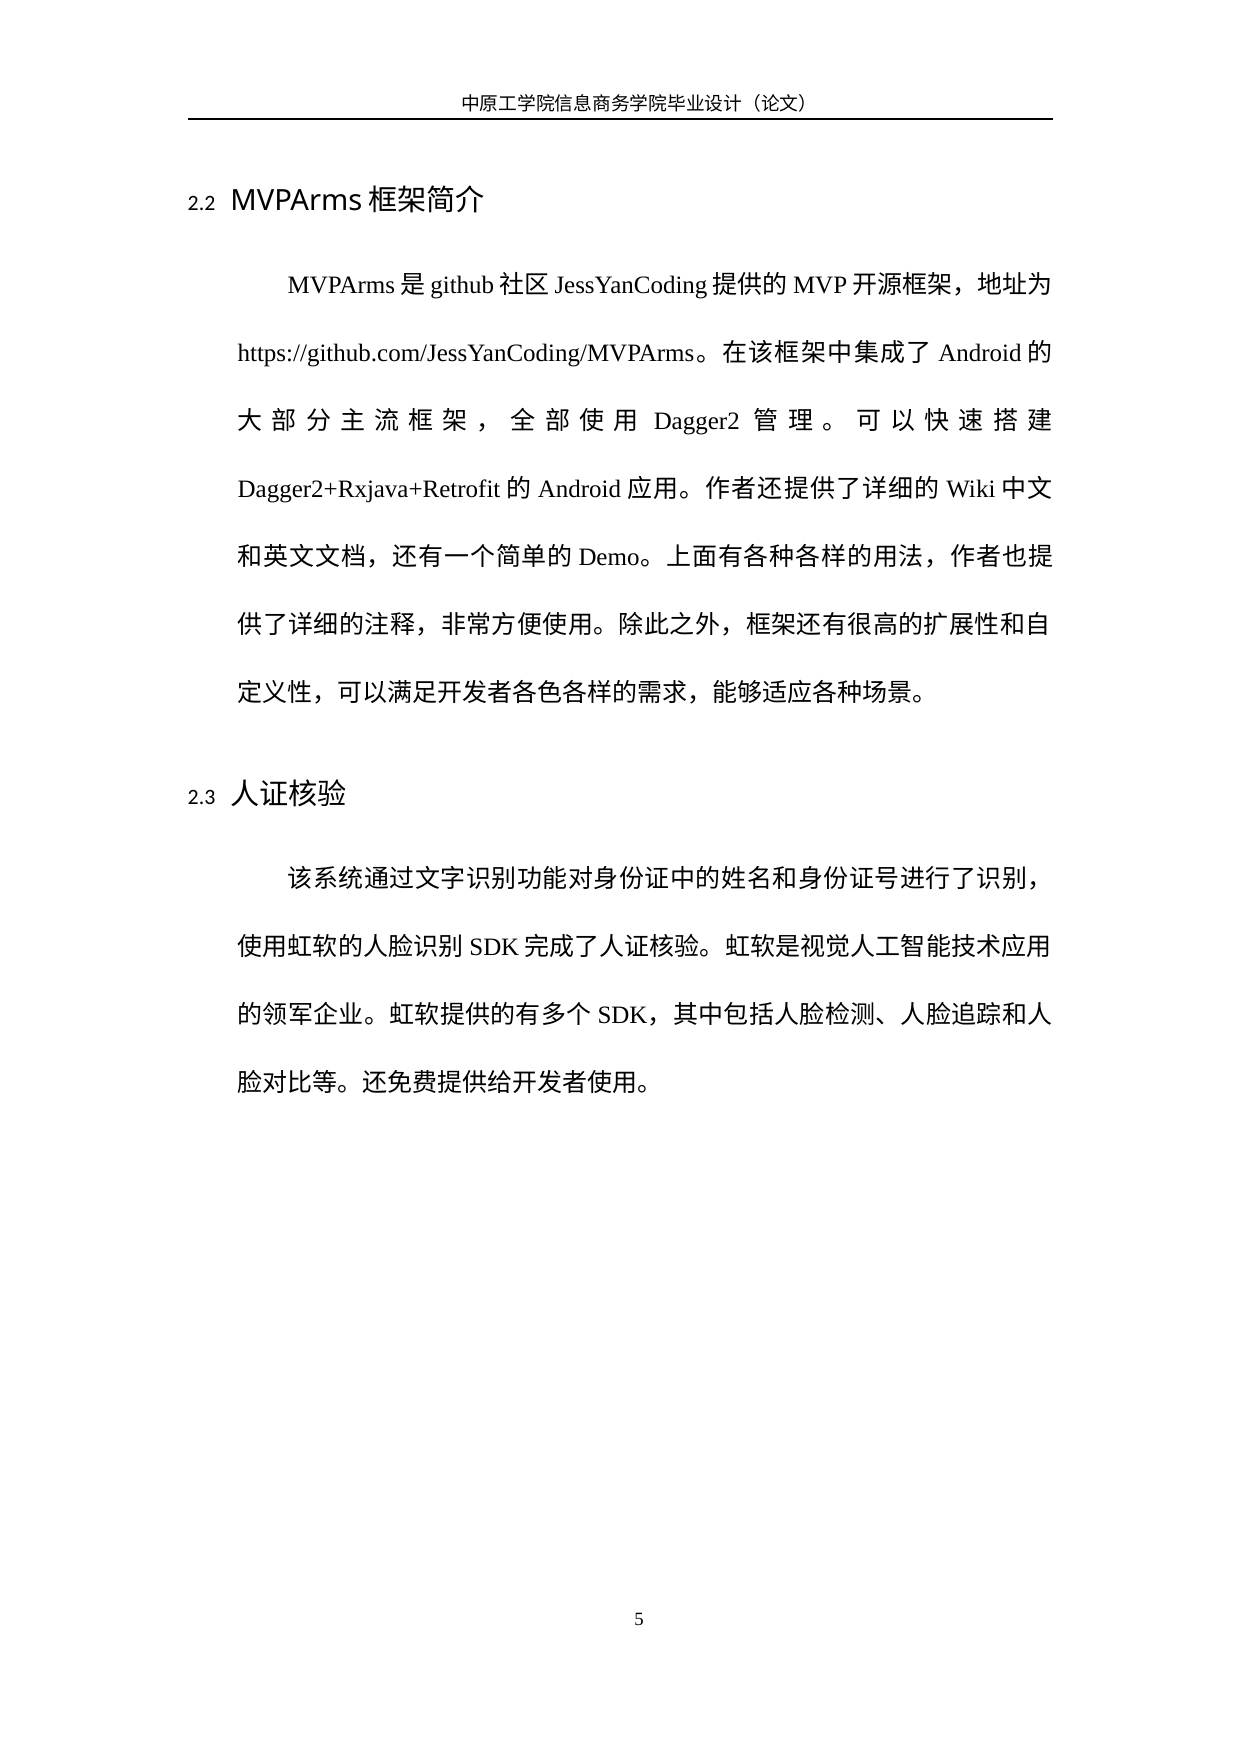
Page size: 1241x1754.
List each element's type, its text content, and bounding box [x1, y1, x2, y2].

text MVPArms是github社区JessYanCoding提供的MVP开源框架，地址为https://github.com/JessYanCoding/MVPArms。在该框架中集成了Android的大部分主流框架，全部使用Dagger2管理。可以快速搭建Dagger2+Rxjava+Retrofit的Android应用。作者还提供了详细的Wiki中文和英文文档，还有一个简单的Demo。上面有各种各样的用法，作者也提供了详细的注释，非常方便使用。除此之外，框架还有很高的扩展性和自定义性，可以满足开发者各色各样的需求，能够适应各种场景。 [237, 249, 1053, 724]
subtitle MVPArms框架简介 [187, 164, 1053, 232]
subtitle 人证核验 [187, 758, 1053, 826]
text 该系统通过文字识别功能对身份证中的姓名和身份证号进行了识别，使用虹软的人脸识别SDK完成了人证核验。虹软是视觉人工智能技术应用的领军企业。虹软提供的有多个SDK，其中包括人脸检测、人脸追踪和人脸对比等。还免费提供给开发者使用。 [237, 843, 1053, 1115]
